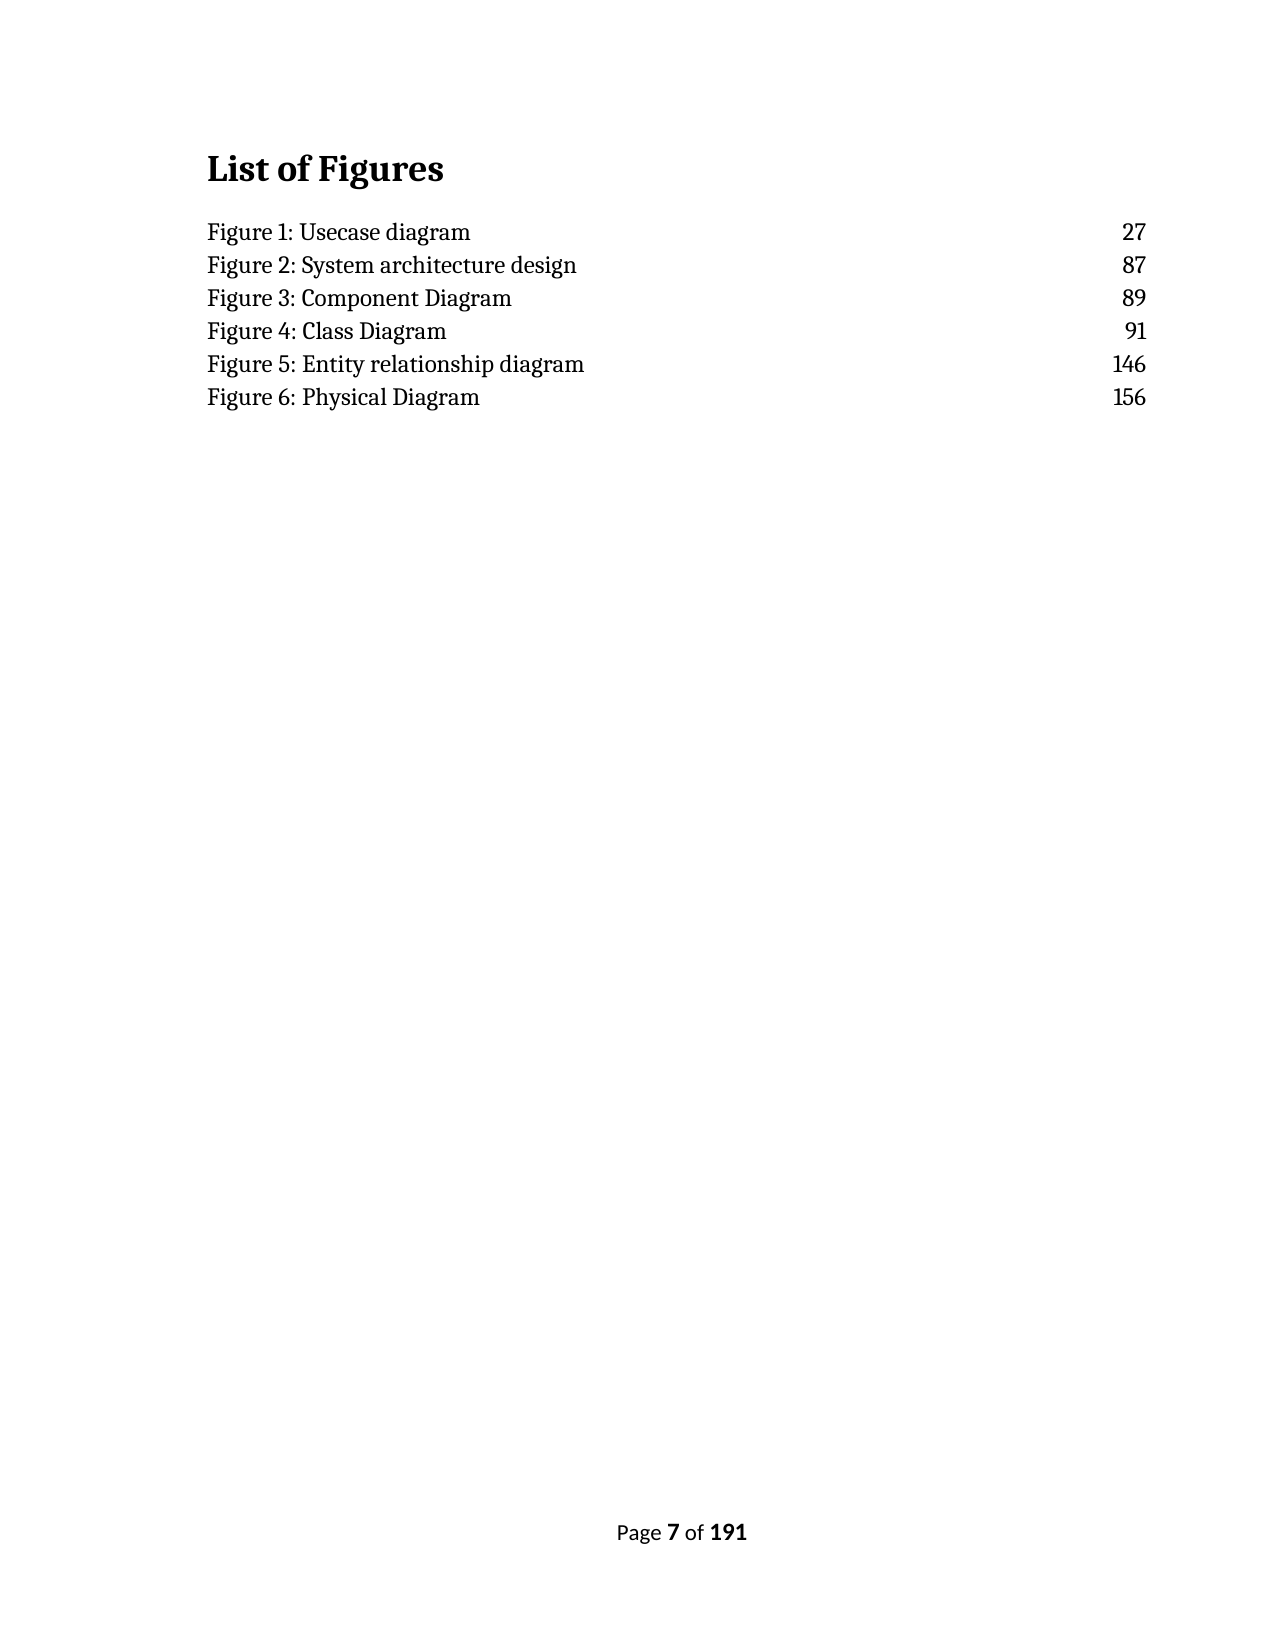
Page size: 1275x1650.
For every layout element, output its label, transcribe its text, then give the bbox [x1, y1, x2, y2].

text Figure 3: Component Diagram 89 [207, 284, 1157, 313]
text Figure 6: Physical Diagram 156 [207, 383, 1157, 412]
text Figure 4: Class Diagram 91 [207, 317, 1157, 346]
text Figure 5: Entity relationship diagram 146 [207, 350, 1157, 379]
text List of Figures [207, 148, 1157, 191]
text Figure 1: Usecase diagram 27 [207, 218, 1157, 247]
text Figure 2: System architecture design 87 [207, 251, 1157, 280]
